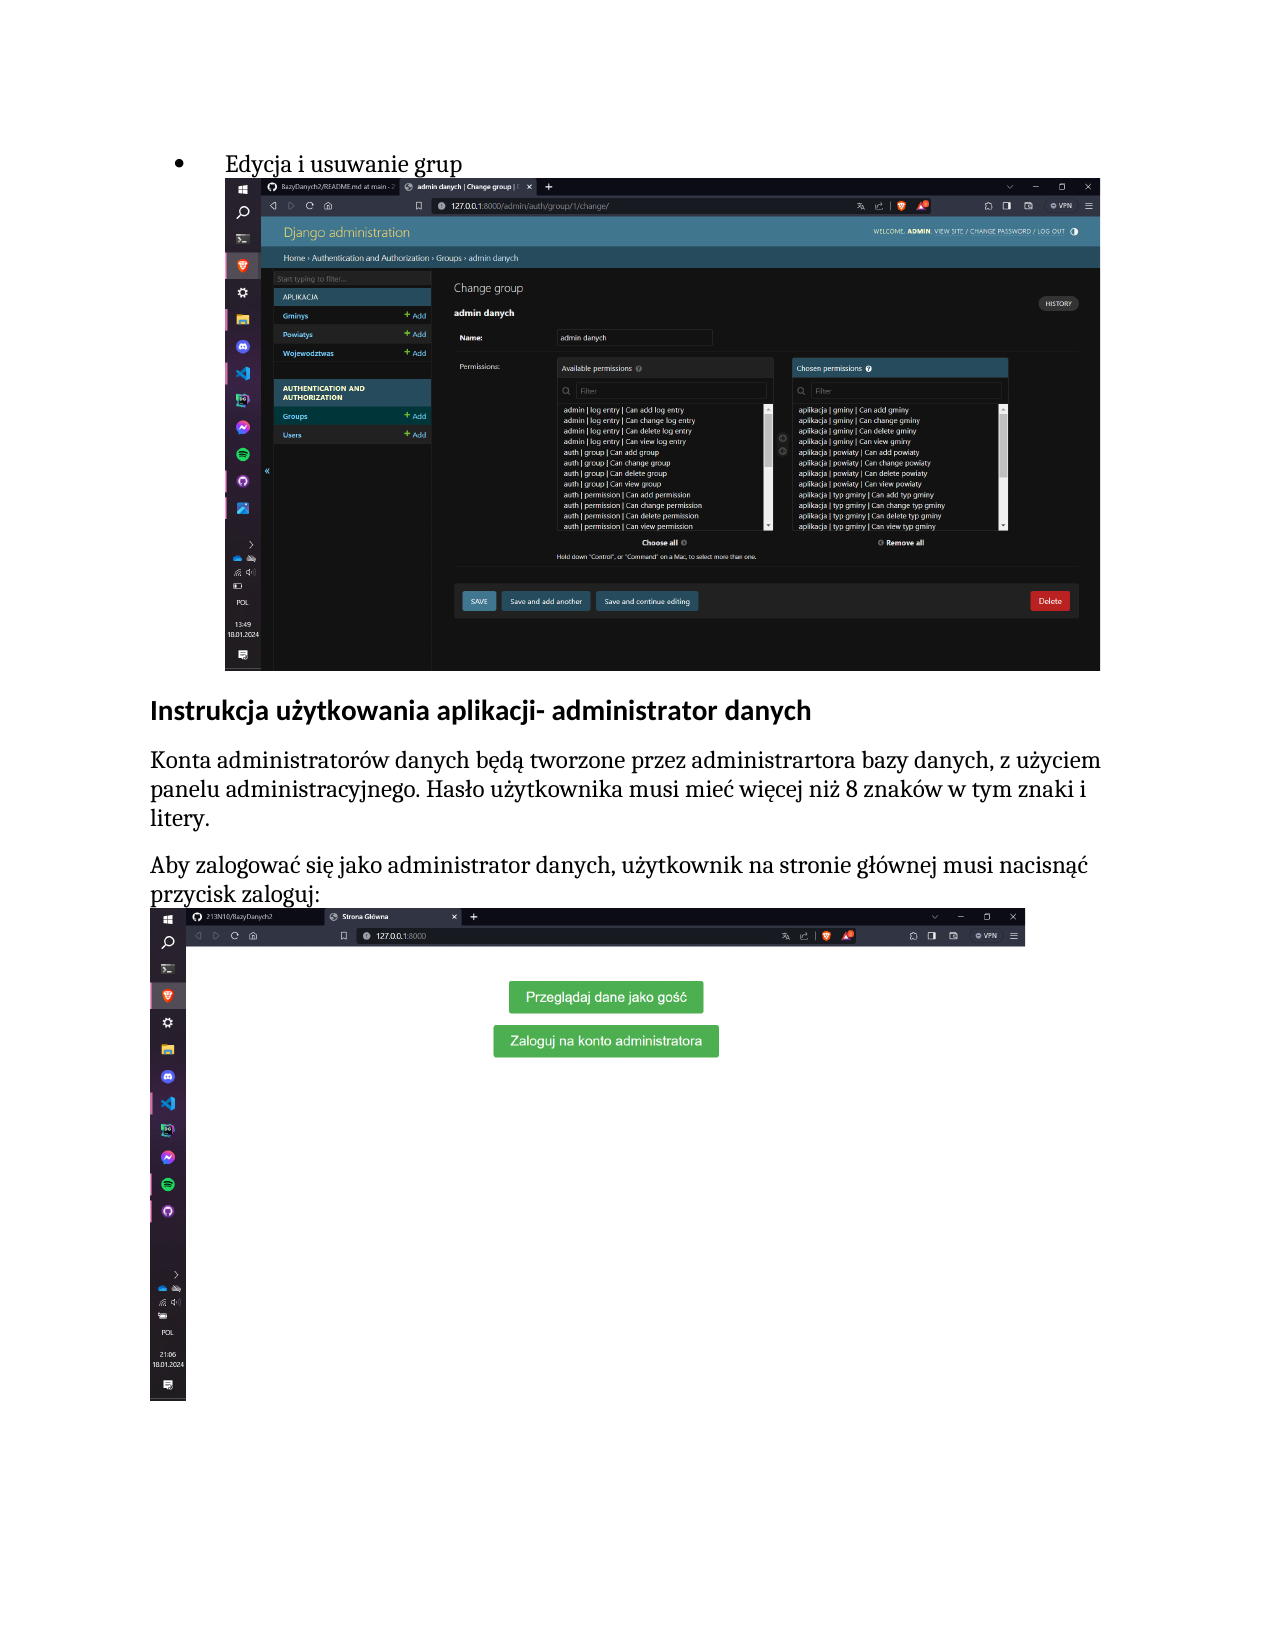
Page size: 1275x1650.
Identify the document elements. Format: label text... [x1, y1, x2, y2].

text Konta administratorów danych będą tworzone przez administrartora bazy danych, z użyciem panelu administracyjnego. Hasło użytkownika musi mieć więcej niż 8 znaków w tym znaki i litery. [150, 746, 1125, 832]
picture [225, 178, 1100, 671]
subtitle Instrukcja użytkowania aplikacji- administrator danych [150, 692, 1125, 727]
picture [150, 908, 1025, 1401]
